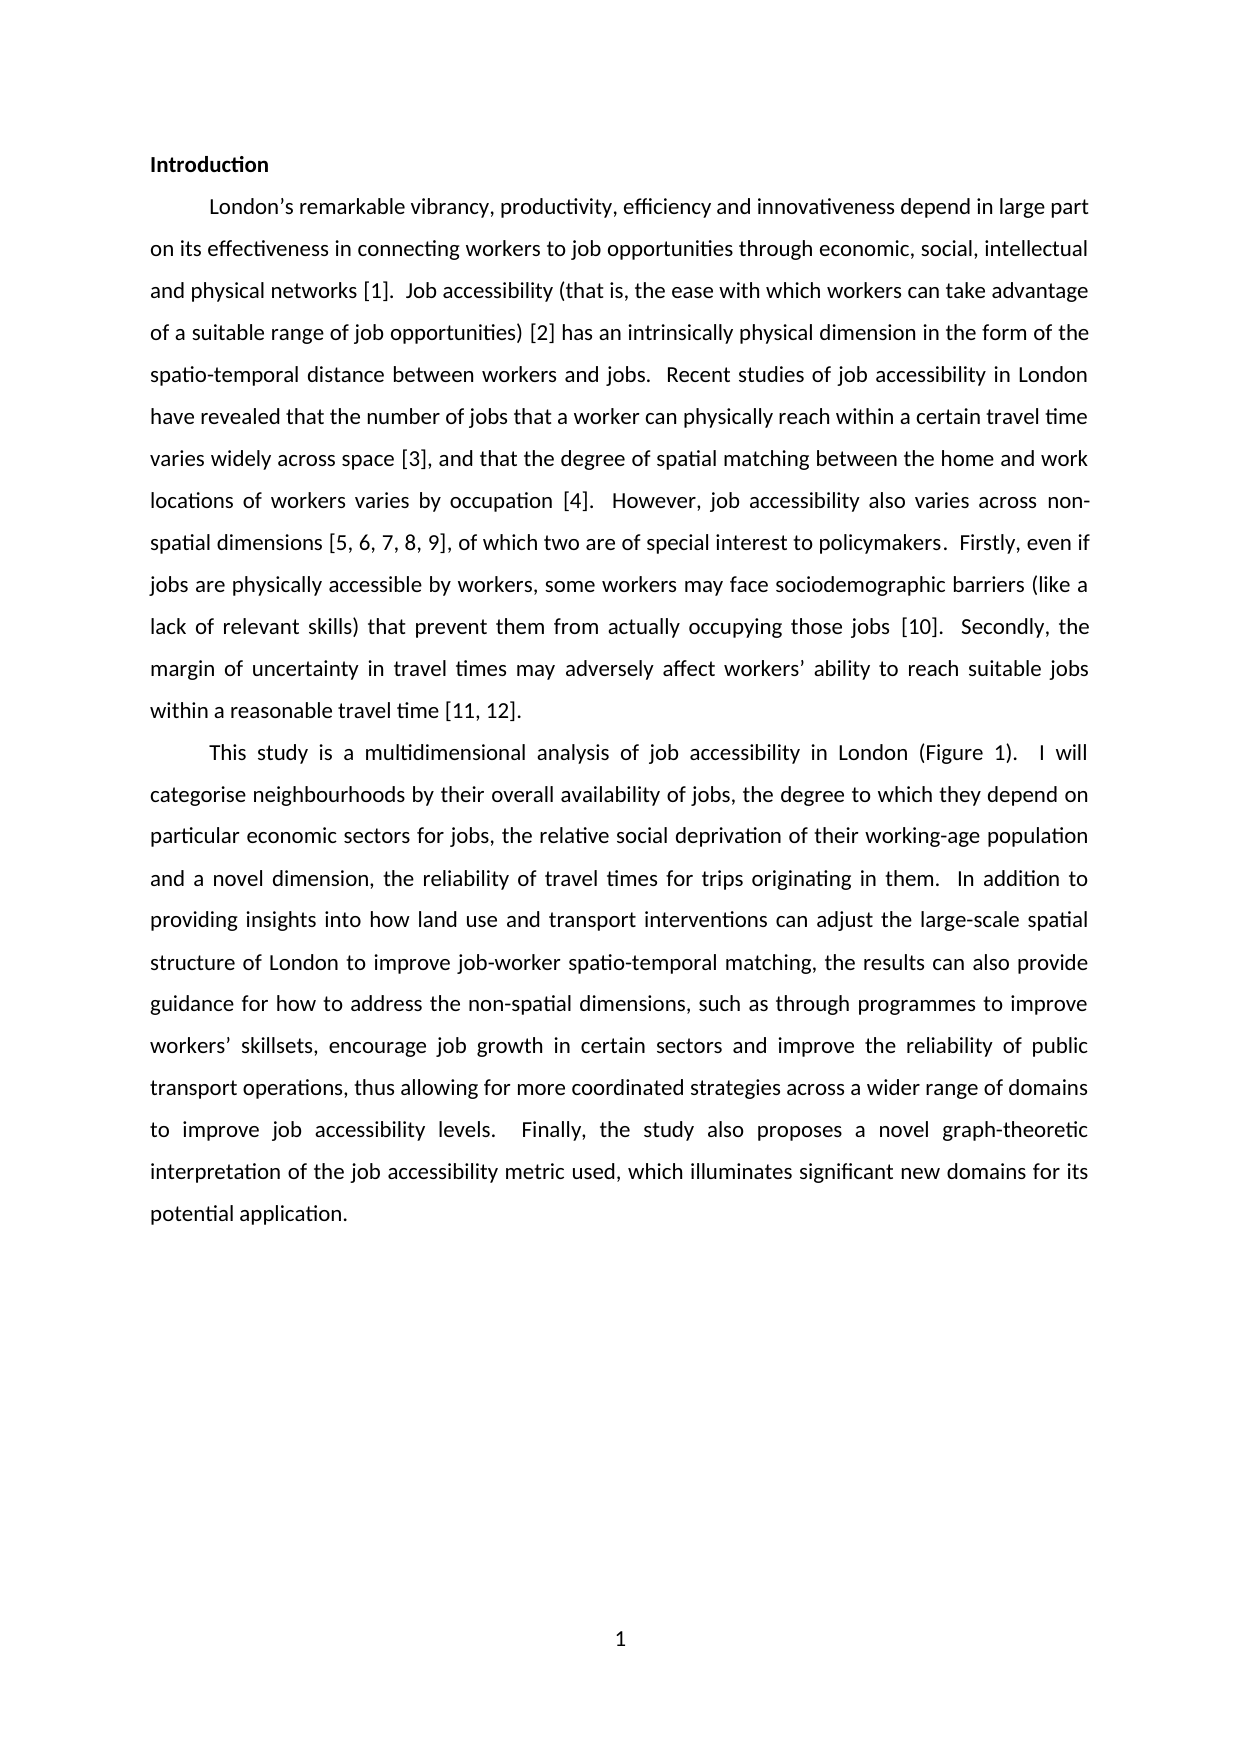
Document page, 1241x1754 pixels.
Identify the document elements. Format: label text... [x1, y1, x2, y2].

text London’s remarkable vibrancy, productivity, efficiency and innovativeness depend in large part on its effectiveness in connecting workers to job opportunities through economic, social, intellectual and physical networks. Job accessibility (that is, the ease with which workers can take advantage of a suitable range of job opportunities) has an intrinsically physical dimension in the form of the spatio-temporal distance between workers and jobs. Recent studies of job accessibility in London have revealed that the number of jobs that a worker can physically reach within a certain travel time varies widely across space, and that the degree of spatial matching between the home and work locations of workers varies by occupation. However, job accessibility also varies across non-spatial dimensions, of which two are of special interest to policymakers. Firstly, even if jobs are physically accessible by workers, some workers may face sociodemographic barriers (like a lack of relevant skills) that prevent them from actually occupying those jobs. Secondly, the margin of uncertainty in travel times may adversely affect workers’ ability to reach suitable jobs within a reasonable travel time. [150, 192, 1090, 724]
text This study is a multidimensional analysis of job accessibility in London (Figure 1). I will categorise neighbourhoods by their overall availability of jobs, the degree to which they depend on particular economic sectors for jobs, the relative social deprivation of their working-age population and a novel dimension, the reliability of travel times for trips originating in them. In addition to providing insights into how land use and transport interventions can adjust the large-scale spatial structure of London to improve job-worker spatio-temporal matching, the results can also provide guidance for how to address the non-spatial dimensions, such as through programmes to improve workers’ skillsets, encourage job growth in certain sectors and improve the reliability of public transport operations, thus allowing for more coordinated strategies across a wider range of domains to improve job accessibility levels. Finally, the study also proposes a novel graph-theoretic interpretation of the job accessibility metric used, which illuminates significant new domains for its potential application. [150, 738, 1090, 1227]
text Introduction [150, 150, 1090, 178]
